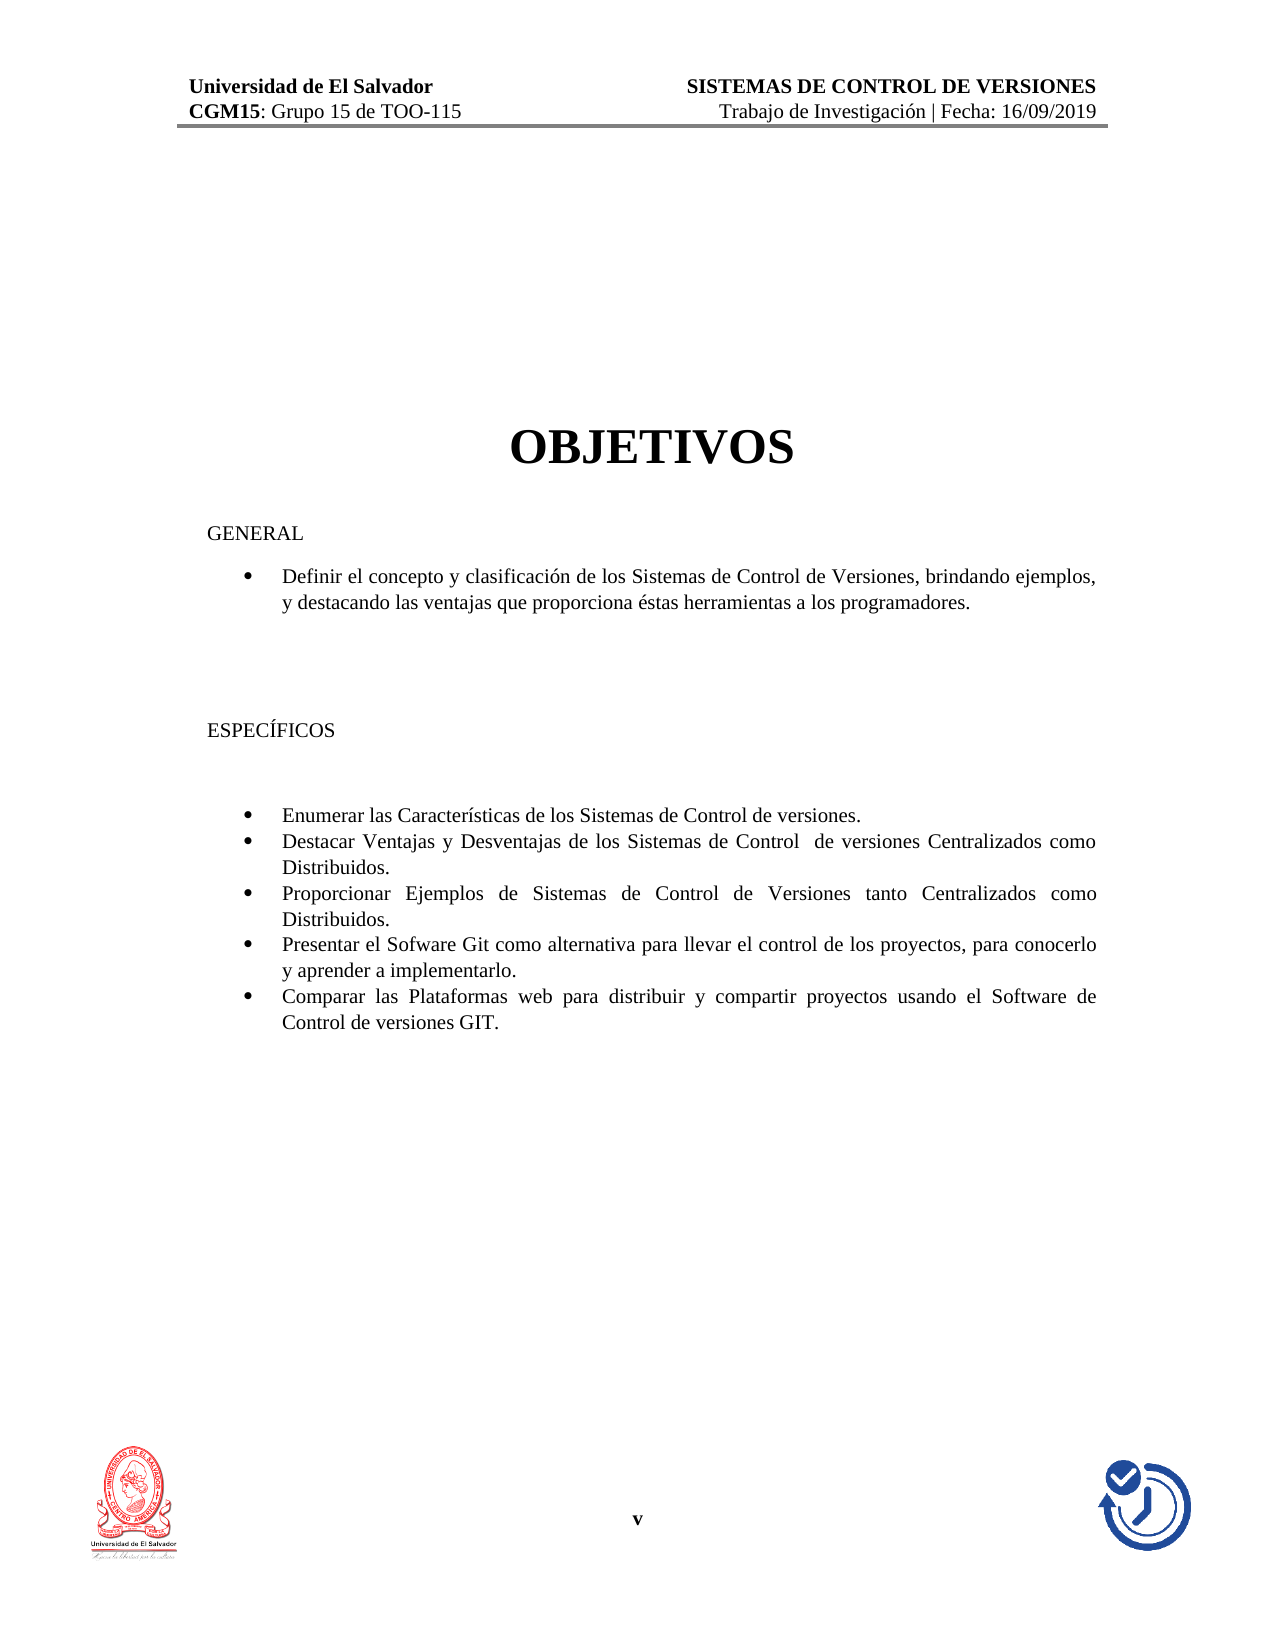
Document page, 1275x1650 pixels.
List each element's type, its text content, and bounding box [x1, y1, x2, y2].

list Presentar el Sofware Git como alternativa para llevar el control de los proyectos, para conocerlo y aprender a implementarlo. [244, 932, 1098, 982]
list Definir el concepto y clasificación de los Sistemas de Control de Versiones, brindando ejemplos, y destacando las ventajas que proporciona éstas herramientas a los programadores. [244, 564, 1098, 614]
list Destacar Ventajas y Desventajas de los Sistemas de Control de versiones Centralizados como Distribuidos. [244, 829, 1098, 879]
text GENERAL [177, 521, 1098, 545]
list Comparar las Plataformas web para distribuir y compartir proyectos usando el Software de Control de versiones GIT. [244, 984, 1098, 1034]
list Proporcionar Ejemplos de Sistemas de Control de Versiones tanto Centralizados como Distribuidos. [244, 881, 1098, 931]
list Enumerar las Características de los Sistemas de Control de versiones. [244, 803, 1098, 827]
text ESPECÍFICOS [177, 717, 1098, 742]
picture [91, 1446, 178, 1561]
subtitle OBJETIVOS [177, 416, 1098, 474]
